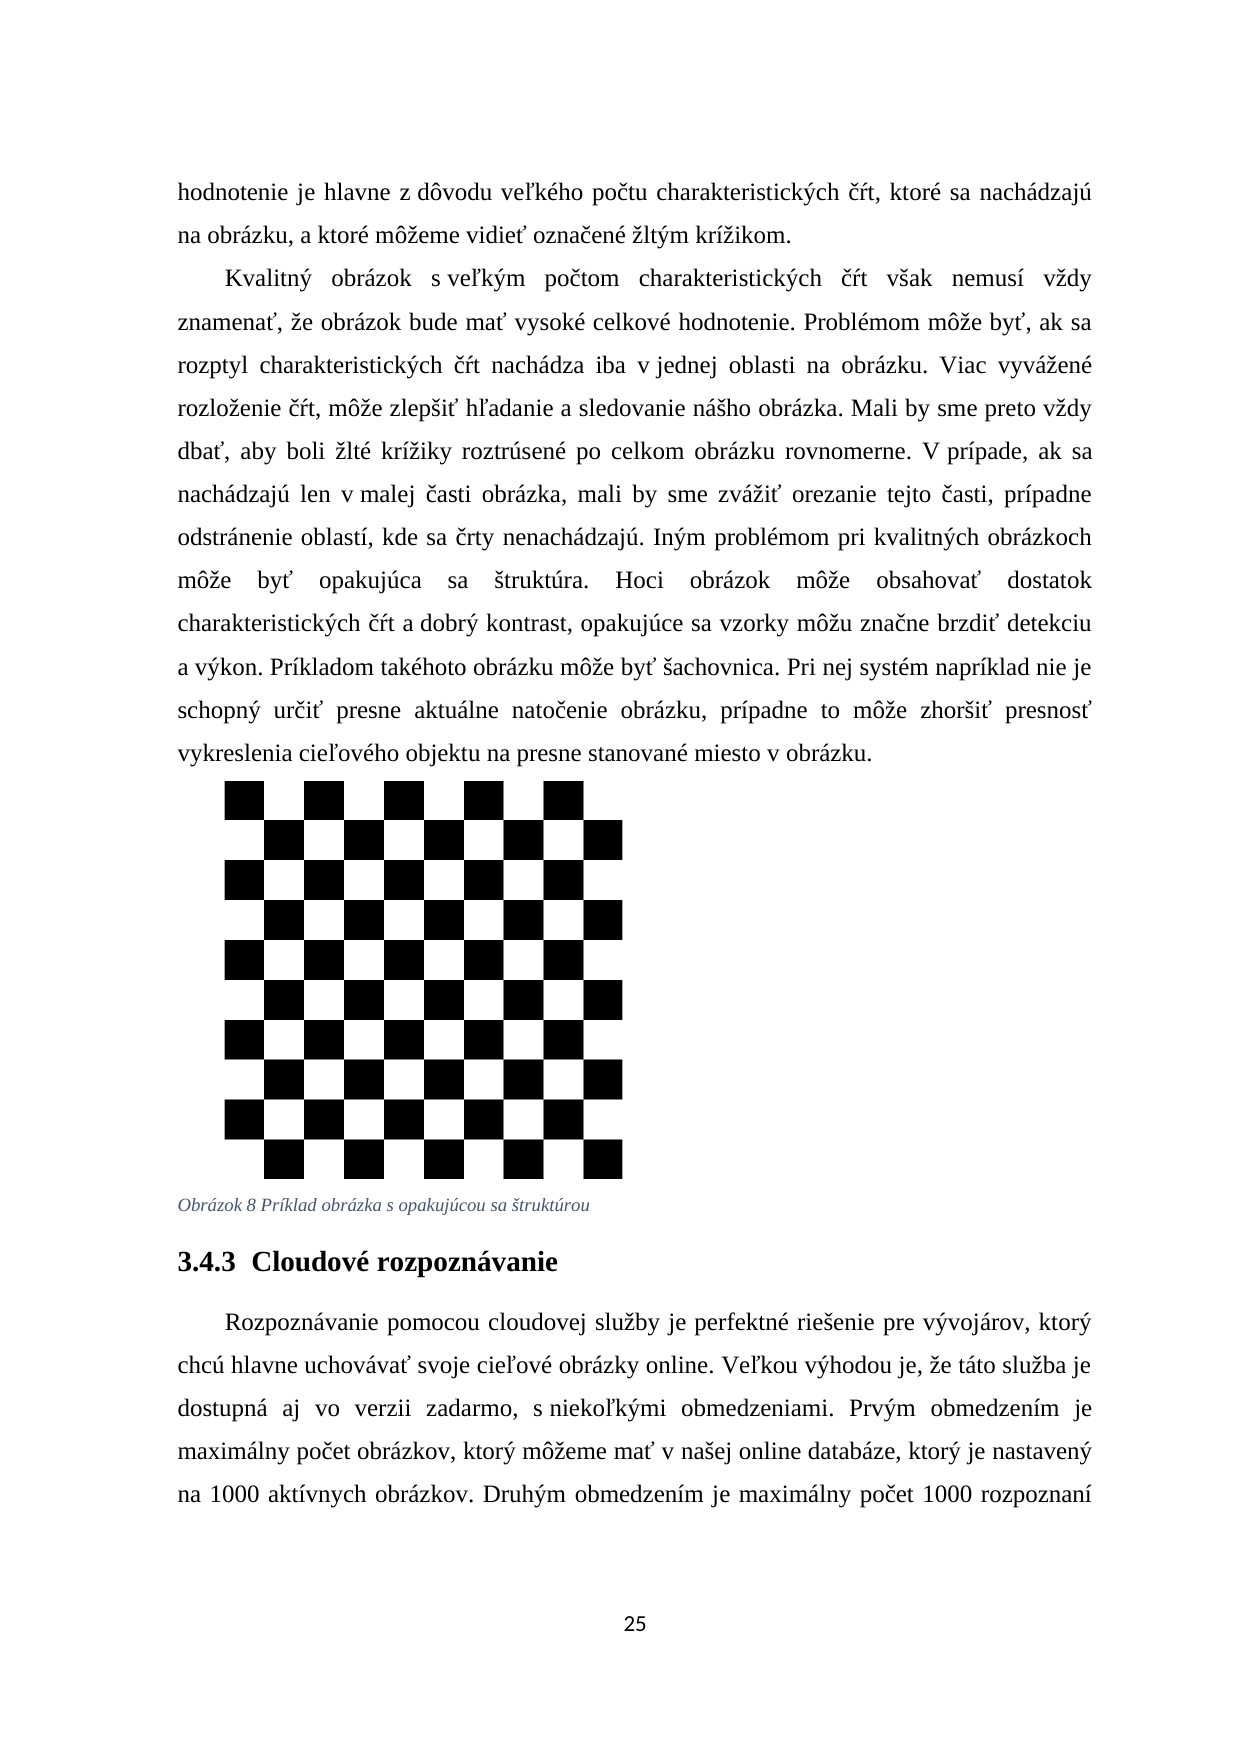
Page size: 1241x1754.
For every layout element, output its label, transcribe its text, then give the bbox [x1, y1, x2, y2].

text Kvalitný obrázok s veľkým počtom charakteristických čŕt však nemusí vždy znamenať, že obrázok bude mať vysoké celkové hodnotenie. Problémom môže byť, ak sa rozptyl charakteristických čŕt nachádza iba v jednej oblasti na obrázku. Viac vyvážené rozloženie čŕt, môže zlepšiť hľadanie a sledovanie nášho obrázka. Mali by sme preto vždy dbať, aby boli žlté krížiky roztrúsené po celkom obrázku rovnomerne. V prípade, ak sa nachádzajú len v malej časti obrázka, mali by sme zvážiť orezanie tejto časti, prípadne odstránenie oblastí, kde sa črty nenachádzajú. Iným problémom pri kvalitných obrázkoch môže byť opakujúca sa štruktúra. Hoci obrázok môže obsahovať dostatok charakteristických čŕt a dobrý kontrast, opakujúce sa vzorky môžu značne brzdiť detekciu a výkon. Príkladom takéhoto obrázku môže byť šachovnica. Pri nej systém napríklad nie je schopný určiť presne aktuálne natočenie obrázku, prípadne to môže zhoršiť presnosť vykreslenia cieľového objektu na presne stanované miesto v obrázku. [177, 263, 1092, 767]
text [177, 1307, 1092, 1508]
text Obrázok 8 Príklad obrázka s opakujúcou sa štruktúrou [177, 1193, 1092, 1215]
text Cloudové rozpoznávanie [177, 1244, 1092, 1278]
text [177, 177, 1092, 249]
picture [224, 781, 623, 1179]
